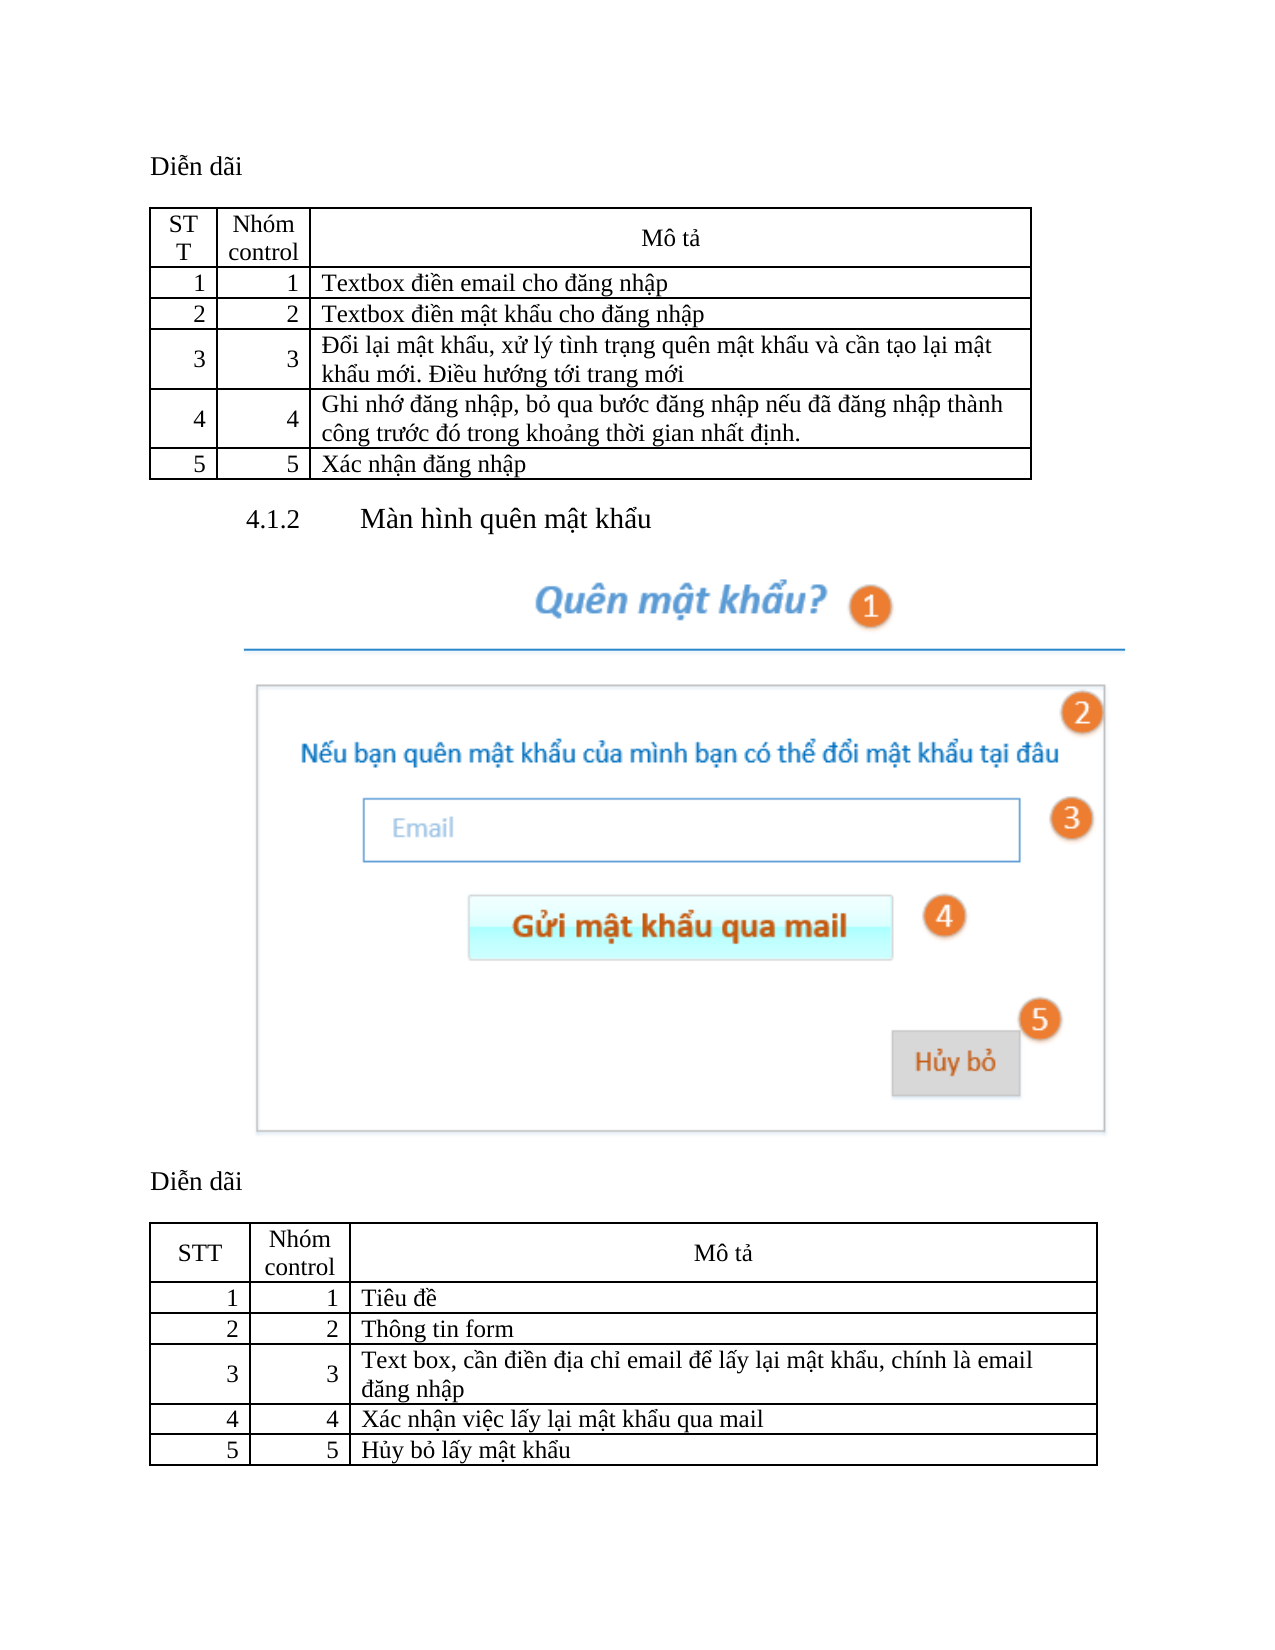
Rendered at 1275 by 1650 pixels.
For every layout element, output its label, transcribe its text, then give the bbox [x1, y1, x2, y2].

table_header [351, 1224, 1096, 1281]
text Diễn dãi [150, 150, 1125, 181]
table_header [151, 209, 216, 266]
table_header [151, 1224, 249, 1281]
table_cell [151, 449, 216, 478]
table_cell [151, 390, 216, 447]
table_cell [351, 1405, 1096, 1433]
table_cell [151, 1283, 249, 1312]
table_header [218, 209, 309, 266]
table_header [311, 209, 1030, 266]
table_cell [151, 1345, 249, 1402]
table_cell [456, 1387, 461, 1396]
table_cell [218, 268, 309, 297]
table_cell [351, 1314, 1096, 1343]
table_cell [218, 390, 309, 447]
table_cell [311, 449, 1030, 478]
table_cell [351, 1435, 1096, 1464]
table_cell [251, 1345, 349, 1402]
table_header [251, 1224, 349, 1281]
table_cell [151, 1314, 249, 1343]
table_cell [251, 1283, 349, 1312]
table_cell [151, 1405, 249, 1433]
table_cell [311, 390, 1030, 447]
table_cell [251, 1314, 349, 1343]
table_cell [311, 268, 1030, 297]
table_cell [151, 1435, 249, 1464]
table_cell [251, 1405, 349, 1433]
picture [243, 551, 1125, 1161]
text Diễn dãi [150, 1165, 1125, 1196]
text Màn hình quên mật khẩu [300, 501, 1125, 534]
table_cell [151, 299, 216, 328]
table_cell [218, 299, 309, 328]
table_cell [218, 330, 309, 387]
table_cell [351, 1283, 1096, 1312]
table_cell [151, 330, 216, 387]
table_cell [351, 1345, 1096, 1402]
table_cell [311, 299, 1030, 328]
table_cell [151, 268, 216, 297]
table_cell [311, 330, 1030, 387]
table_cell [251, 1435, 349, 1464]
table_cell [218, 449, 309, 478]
